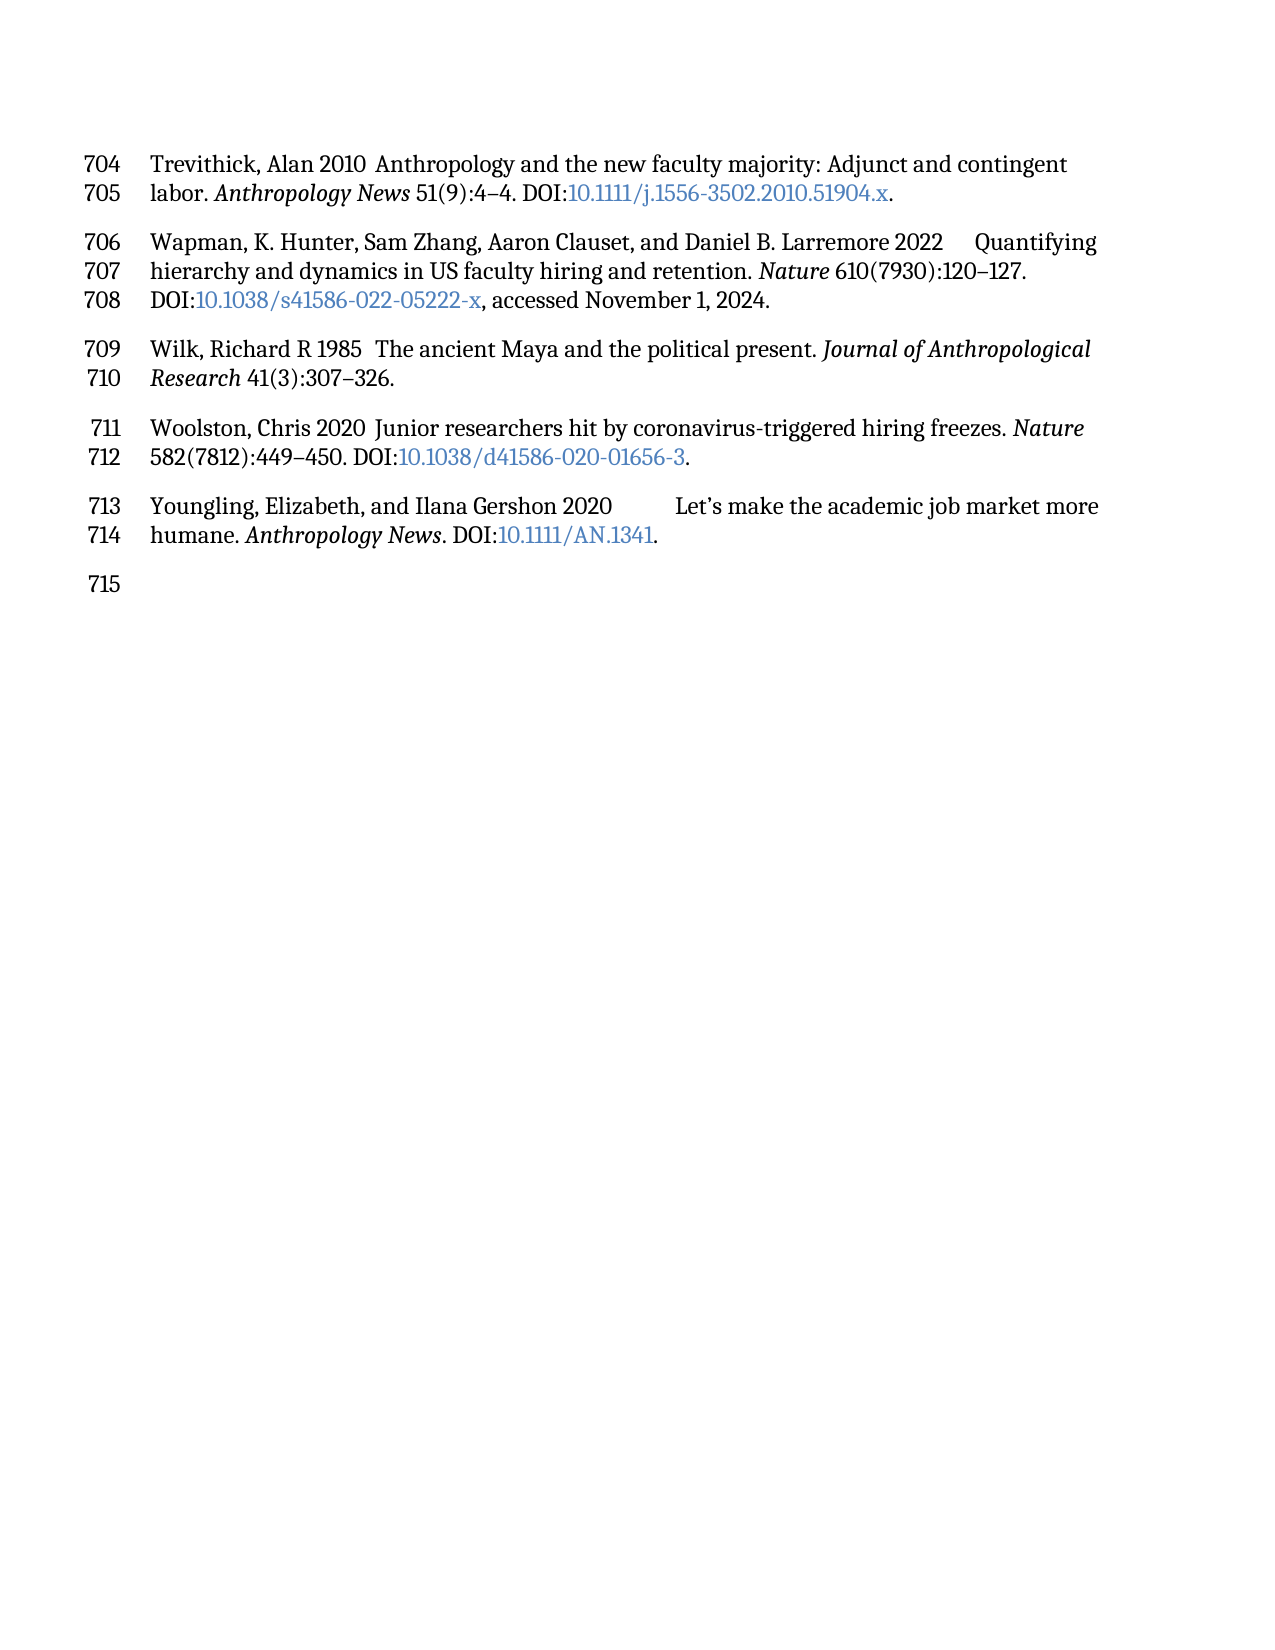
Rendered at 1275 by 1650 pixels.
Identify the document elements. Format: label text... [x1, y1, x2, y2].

text Trevithick, Alan 2010 Anthropology and the new faculty majority: Adjunct and contingent labor. Anthropology News 51(9):4–4. DOI:10.1111/j.1556-3502.2010.51904.x. [150, 150, 1125, 207]
text Woolston, Chris 2020 Junior researchers hit by coronavirus-triggered hiring freezes. Nature 582(7812):449–450. DOI:10.1038/d41586-020-01656-3. [150, 414, 1125, 471]
text Wapman, K. Hunter, Sam Zhang, Aaron Clauset, and Daniel B. Larremore 2022 Quantifying hierarchy and dynamics in US faculty hiring and retention. Nature 610(7930):120–127. DOI:10.1038/s41586-022-05222-x, accessed November 1, 2024. [150, 228, 1125, 314]
text Youngling, Elizabeth, and Ilana Gershon 2020 Let’s make the academic job market more humane. Anthropology News. DOI:10.1111/AN.1341. [150, 492, 1125, 549]
text Wilk, Richard R 1985 The ancient Maya and the political present. Journal of Anthropological Research 41(3):307–326. [150, 335, 1125, 393]
